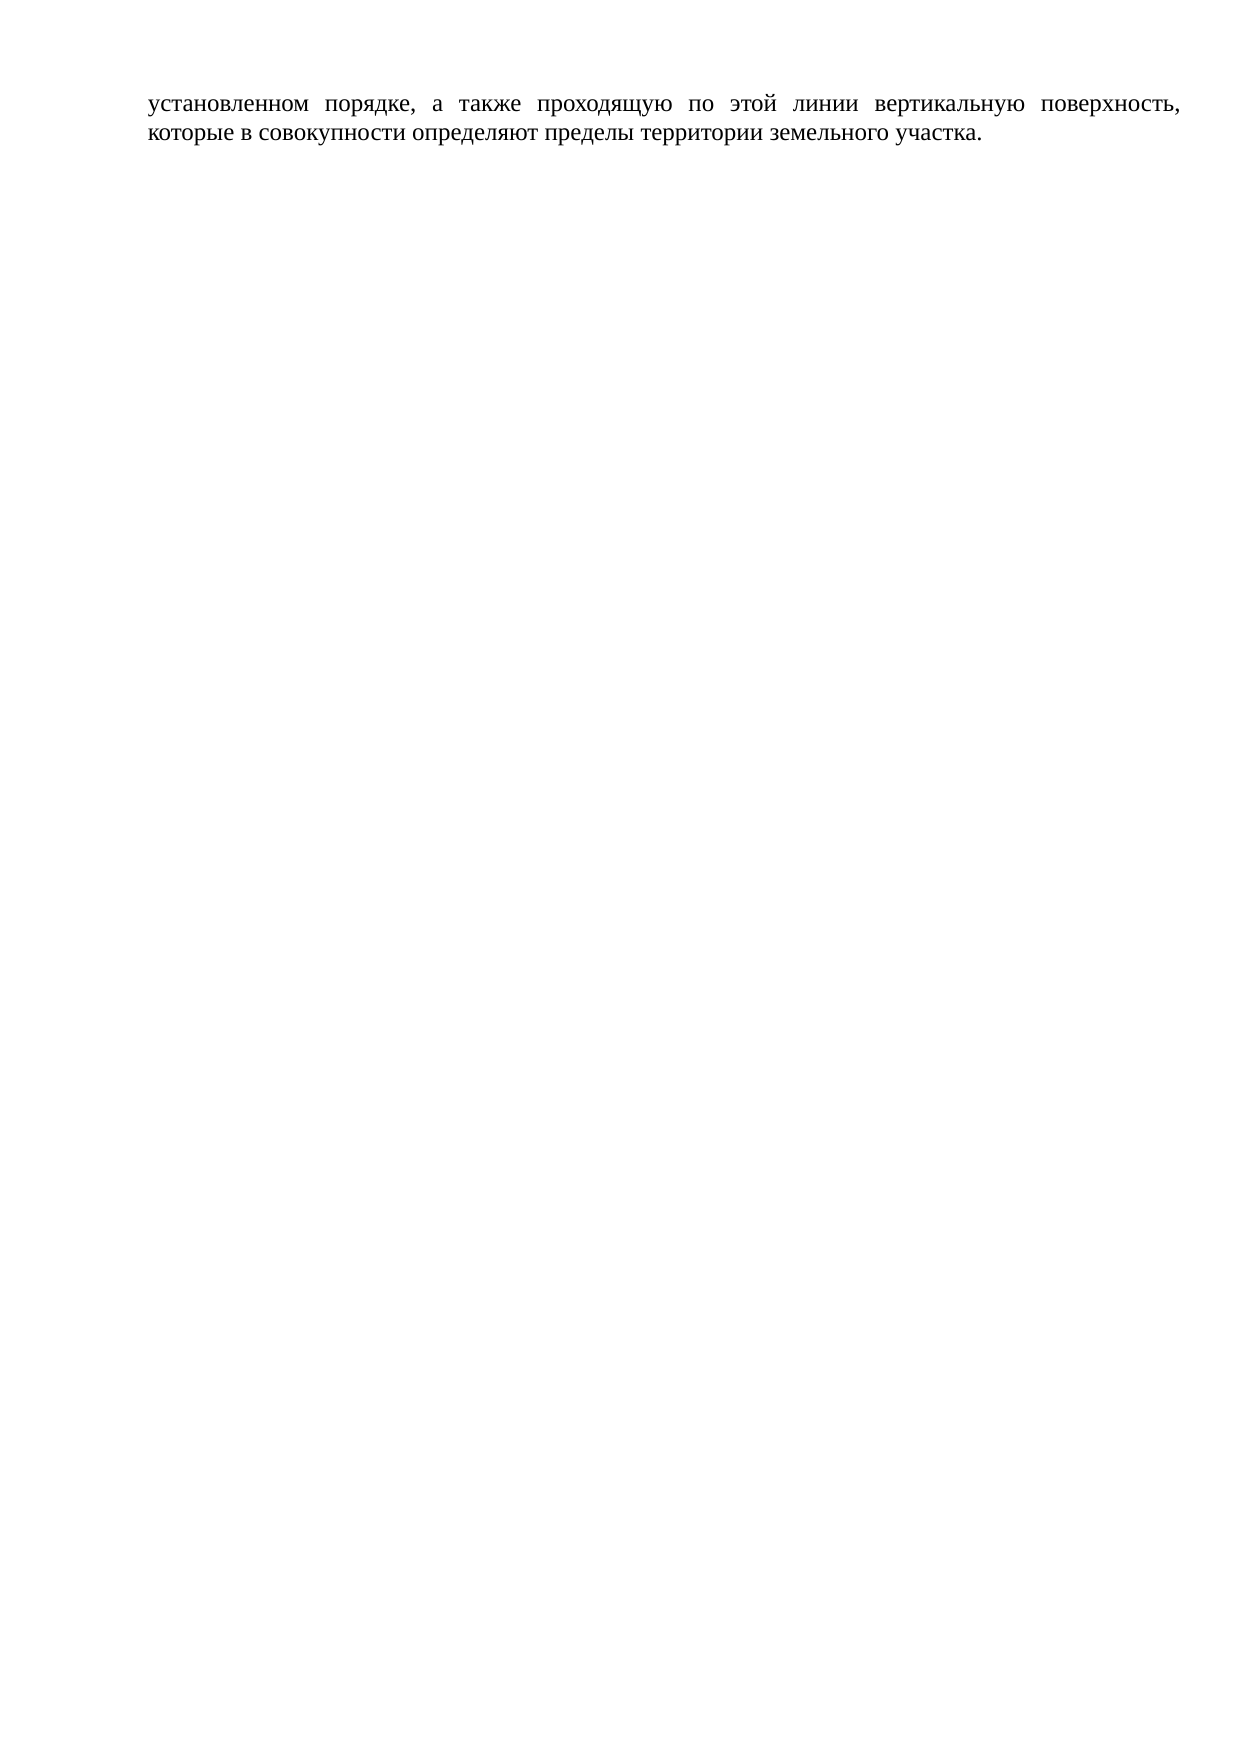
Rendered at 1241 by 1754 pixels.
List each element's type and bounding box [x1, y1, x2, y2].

text [148, 88, 1181, 145]
